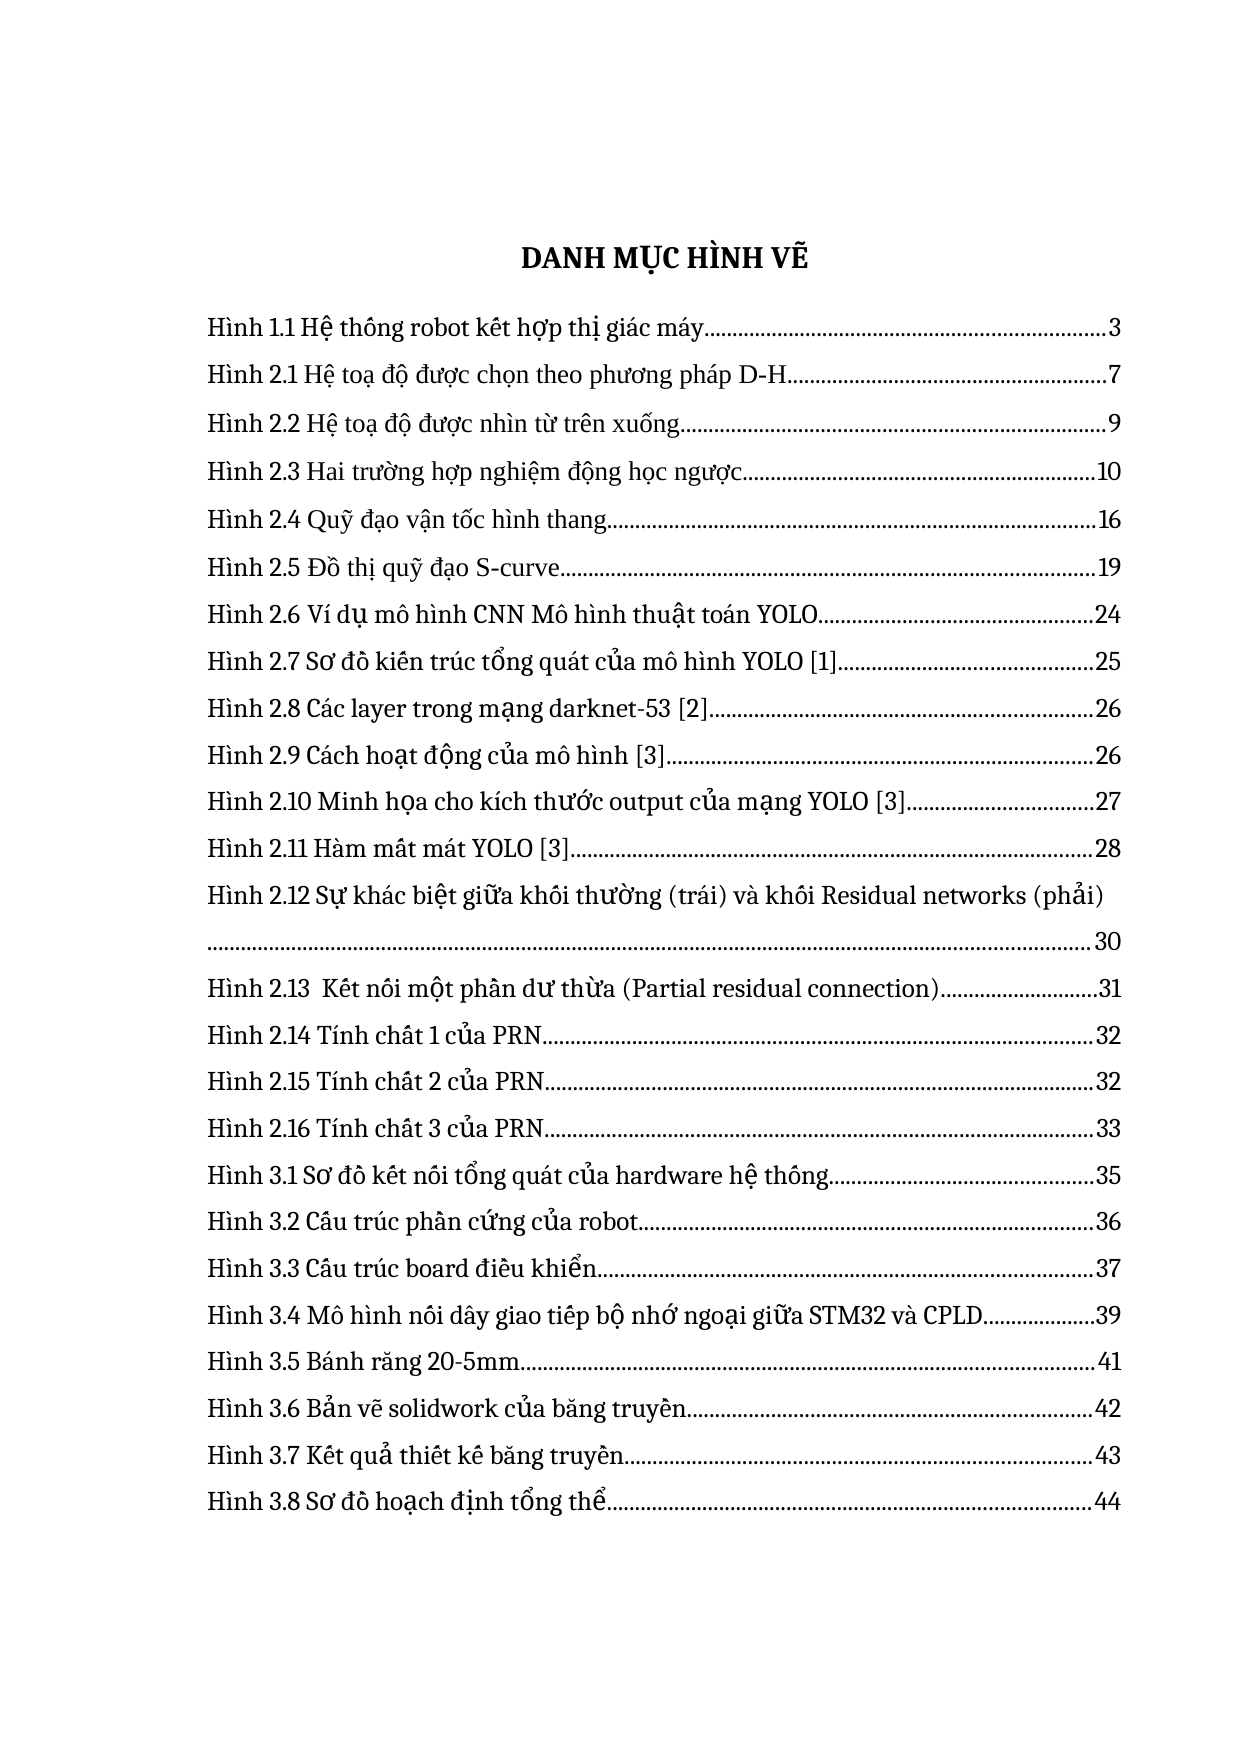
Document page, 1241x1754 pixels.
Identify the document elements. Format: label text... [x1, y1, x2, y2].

text Hình 2.3 Hai trường hợp nghiệm động học ngược 10 [207, 455, 1122, 487]
text Hình 2.16 Tính chất 3 của PRN 33 [207, 1113, 1122, 1144]
text Hình 2.13 Kết nối một phần dư thừa (Partial residual connection) 31 [207, 973, 1122, 1004]
text Hình 2.15 Tính chất 2 của PRN 32 [207, 1066, 1122, 1097]
text Hình 3.4 Mô hình nối dây giao tiếp bộ nhớ ngoại giữa STM32 và CPLD 39 [207, 1300, 1122, 1331]
text Hình 2.9 Cách hoạt động của mô hình [3] 26 [207, 740, 1122, 771]
text Hình 3.2 Cấu trúc phần cứng của robot 36 [207, 1206, 1122, 1237]
text Hình 3.1 Sơ đồ kết nối tổng quát của hardware hệ thống 35 [207, 1160, 1122, 1191]
text Hình 2.10 Minh họa cho kích thước output của mạng YOLO [3] 27 [207, 786, 1122, 817]
text DANH MỤC HÌNH VẼ [207, 240, 1122, 276]
text Hình 2.11 Hàm mất mát YOLO [3] 28 [207, 833, 1122, 864]
text Hình 3.6 Bản vẽ solidwork của băng truyền 42 [207, 1393, 1122, 1424]
text Hình 3.3 Cấu trúc board điều khiển 37 [207, 1253, 1122, 1284]
text Hình 2.4 Quỹ đạo vận tốc hình thang 16 [207, 503, 1122, 535]
text Hình 3.8 Sơ đồ hoạch định tổng thể 44 [207, 1486, 1122, 1517]
text Hình 2.8 Các layer trong mạng darknet-53 [2] 26 [207, 693, 1122, 724]
text Hình 2.12 Sự khác biệt giữa khối thường (trái) và khối Residual networks (phải) 30 [207, 880, 1122, 957]
text Hình 2.2 Hệ toạ độ được nhìn từ trên xuống 9 [207, 407, 1122, 439]
text Hình 2.1 Hệ toạ độ được chọn theo phương pháp D-H 7 [207, 358, 1122, 391]
text Hình 1.1 Hệ thống robot kết hợp thị giác máy 3 [207, 312, 1122, 343]
text Hình 3.7 Kết quả thiết kế băng truyền 43 [207, 1440, 1122, 1471]
text Hình 3.5 Bánh răng 20-5mm 41 [207, 1346, 1122, 1377]
text Hình 2.6 Ví dụ mô hình CNN Mô hình thuật toán YOLO 24 [207, 599, 1122, 630]
text Hình 2.7 Sơ đồ kiến trúc tổng quát của mô hình YOLO [1] 25 [207, 646, 1122, 677]
text Hình 2.5 Đồ thị quỹ đạo S-curve 19 [207, 551, 1122, 583]
text Hình 2.14 Tính chất 1 của PRN 32 [207, 1020, 1122, 1051]
